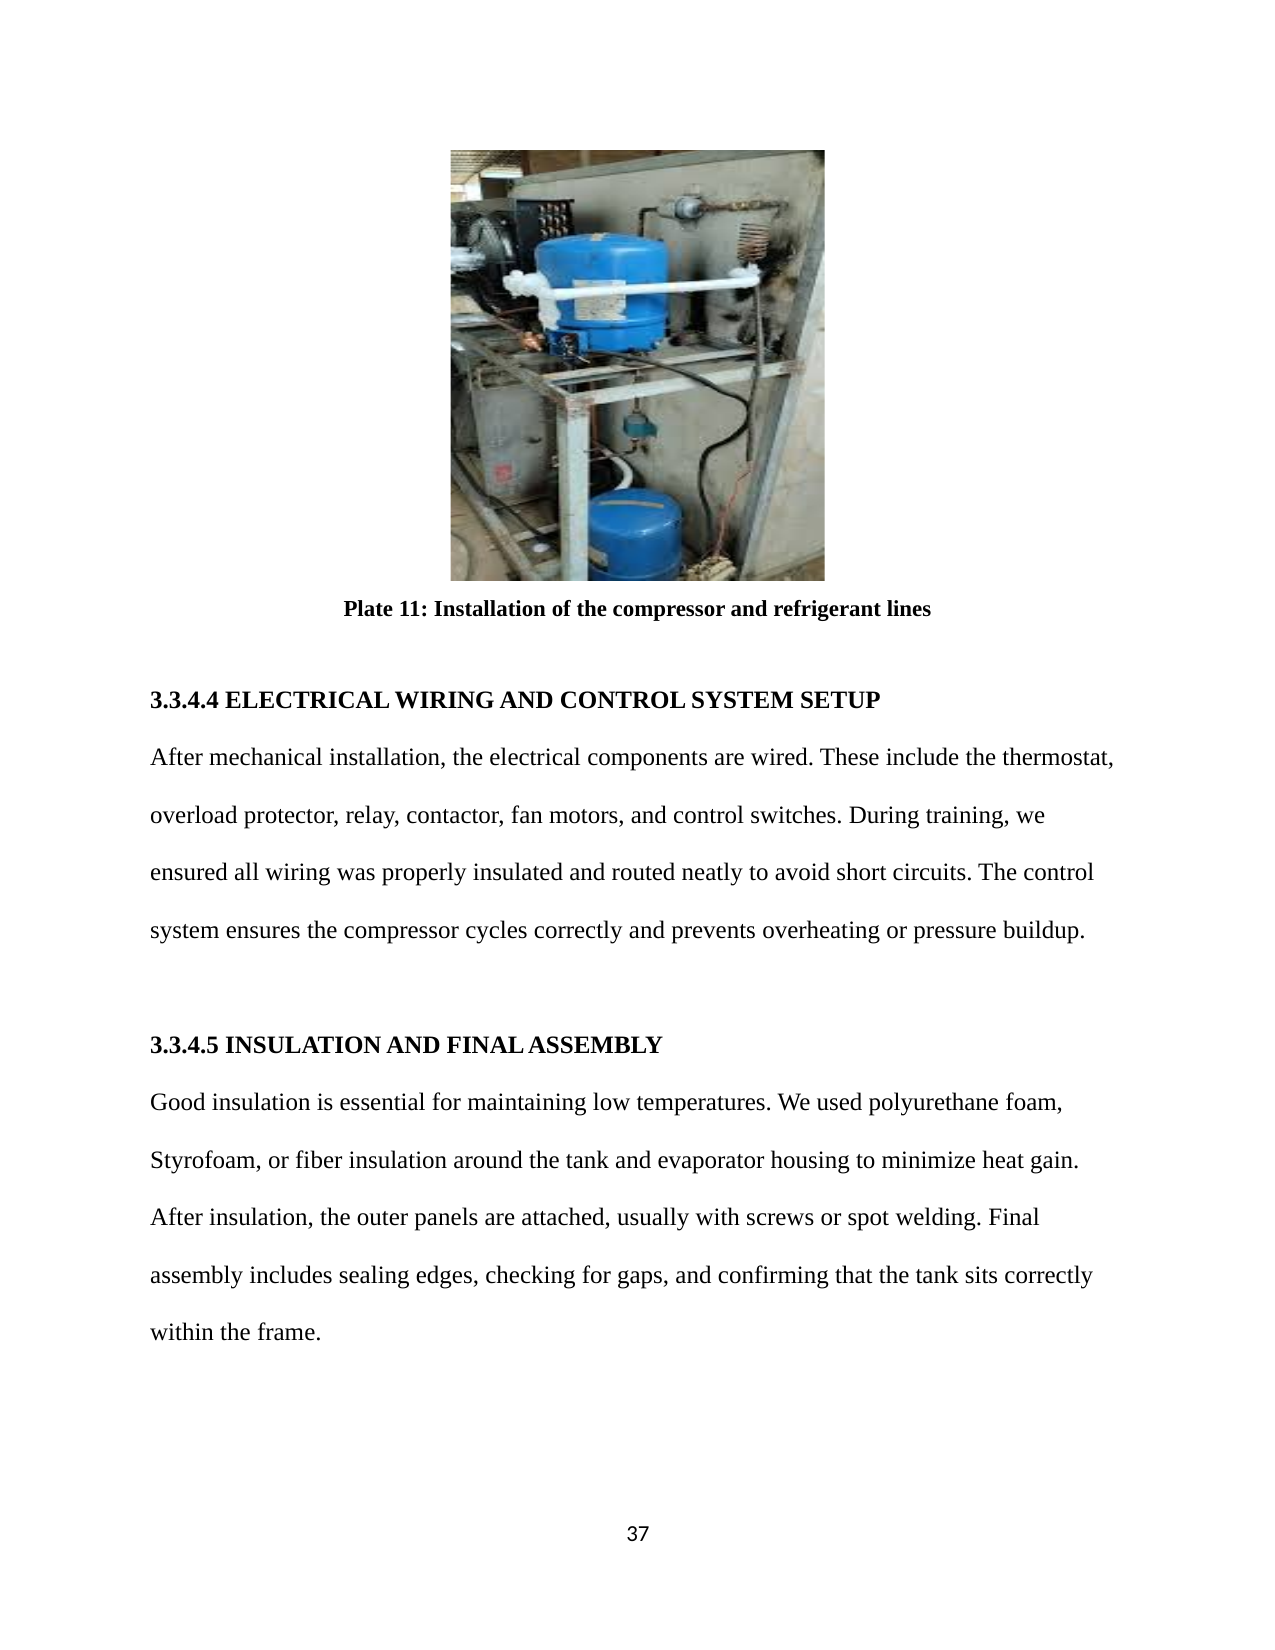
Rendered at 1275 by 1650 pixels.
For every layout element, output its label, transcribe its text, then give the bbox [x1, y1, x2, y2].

picture [450, 150, 825, 581]
subtitle 3.3.4.4 ELECTRICAL WIRING AND CONTROL SYSTEM SETUP [150, 685, 1125, 714]
subtitle 3.3.4.5 INSULATION AND FINAL ASSEMBLY [150, 1030, 1125, 1059]
text After mechanical installation, the electrical components are wired. These include the thermostat, overload protector, relay, contactor, fan motors, and control switches. During training, we ensured all wiring was properly insulated and routed neatly to avoid short circuits. The control system ensures the compressor cycles correctly and prevents overheating or pressure buildup. [150, 742, 1125, 944]
text Good insulation is essential for maintaining low temperatures. We used polyurethane foam, Styrofoam, or fiber insulation around the tank and evaporator housing to minimize heat gain. After insulation, the outer panels are attached, usually with screws or spot welding. Final assembly includes sealing edges, checking for gaps, and confirming that the tank sits correctly within the frame. [150, 1087, 1125, 1346]
